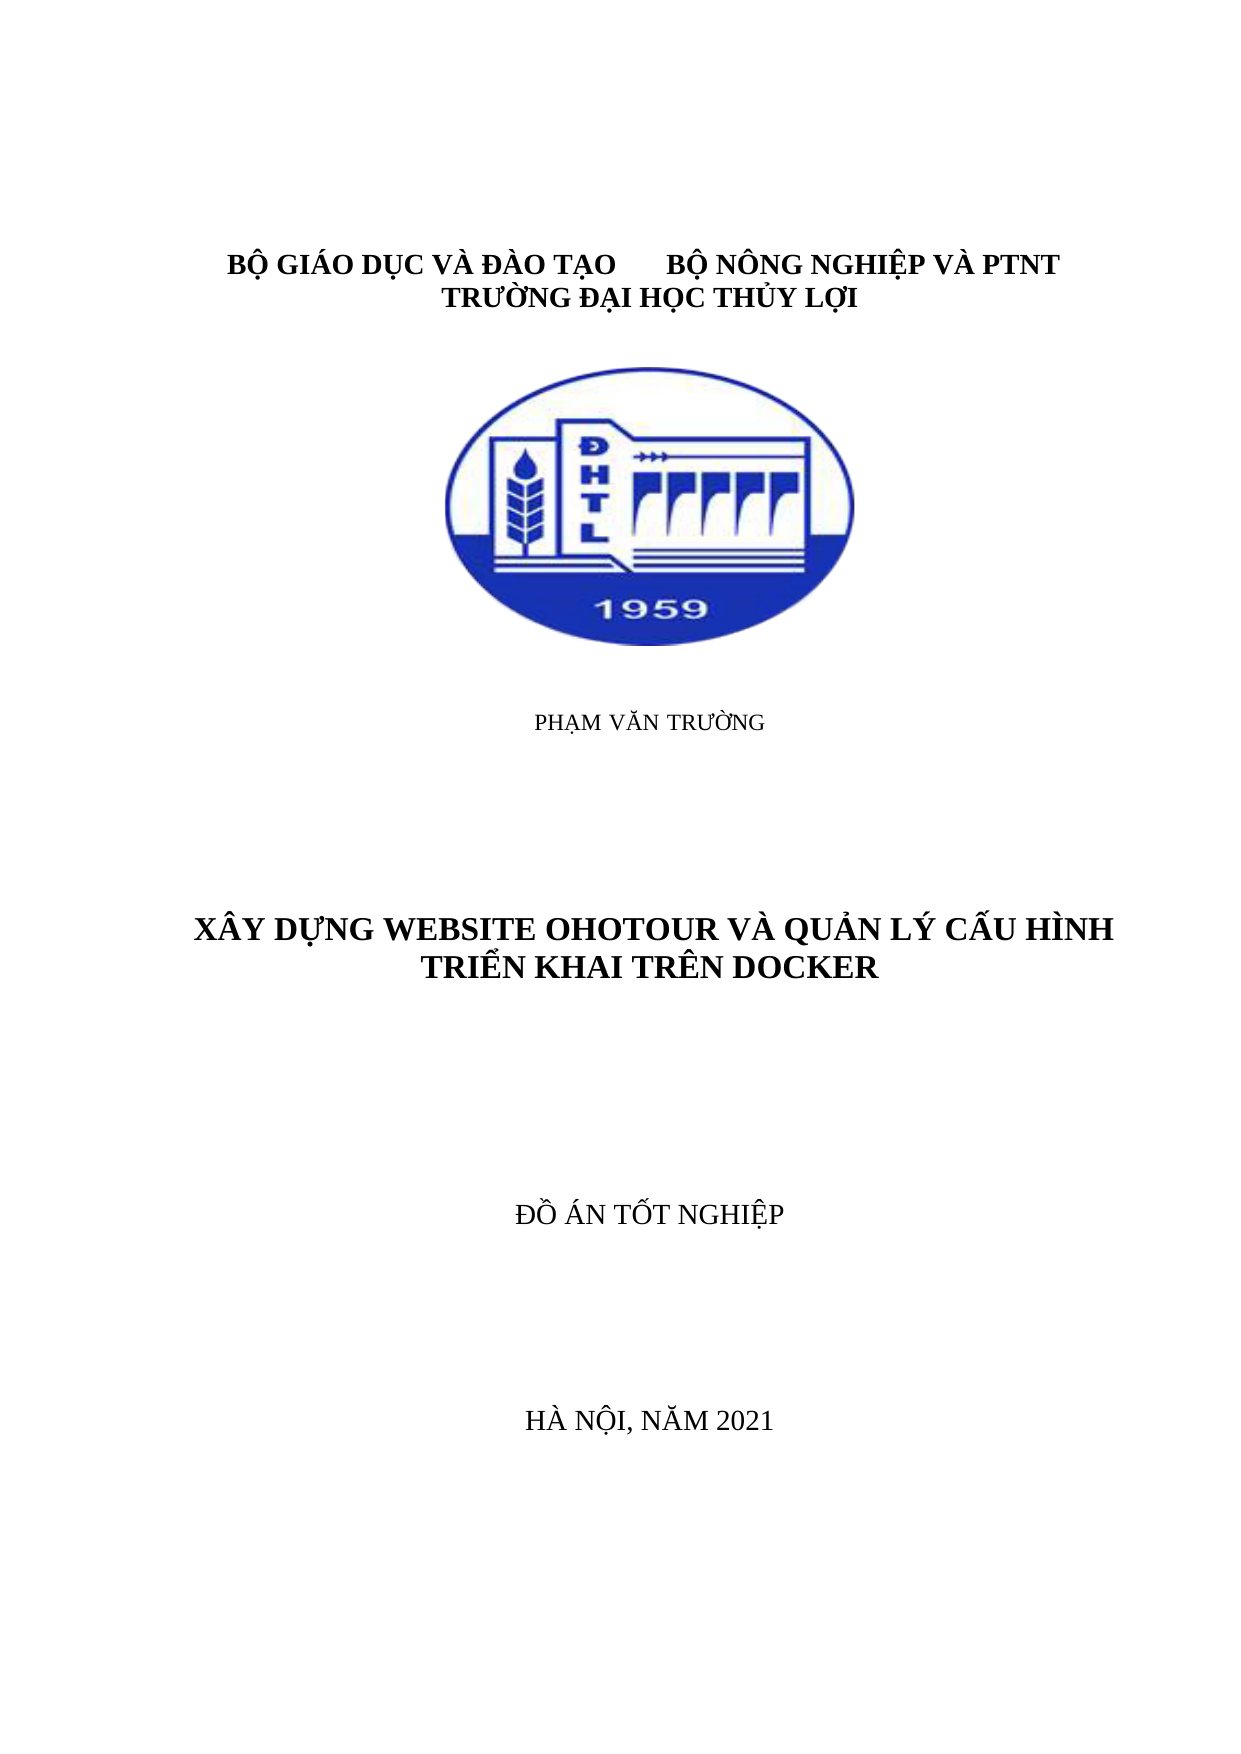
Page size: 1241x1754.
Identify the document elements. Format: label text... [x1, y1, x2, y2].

text ĐỒ ÁN TỐT NGHIỆP [177, 1197, 1122, 1231]
text HÀ NỘI, NĂM 2021 [177, 1403, 1122, 1437]
text TRƯỜNG ĐẠI HỌC THỦY LỢI [177, 280, 1122, 314]
text phạm văn trường [177, 703, 1122, 737]
table_header BỘ NÔNG NGHIỆP VÀ PTNT [655, 247, 1122, 280]
picture [444, 367, 855, 646]
text XÂY DỰNG WEBSITE OHOTOUR VÀ QUẢN LÝ CẤU HÌNH TRIỂN KHAI TRÊN DOCKER [177, 909, 1122, 986]
table_header bỘ GIÁO DỤC VÀ ĐÀO TẠO [189, 247, 655, 280]
